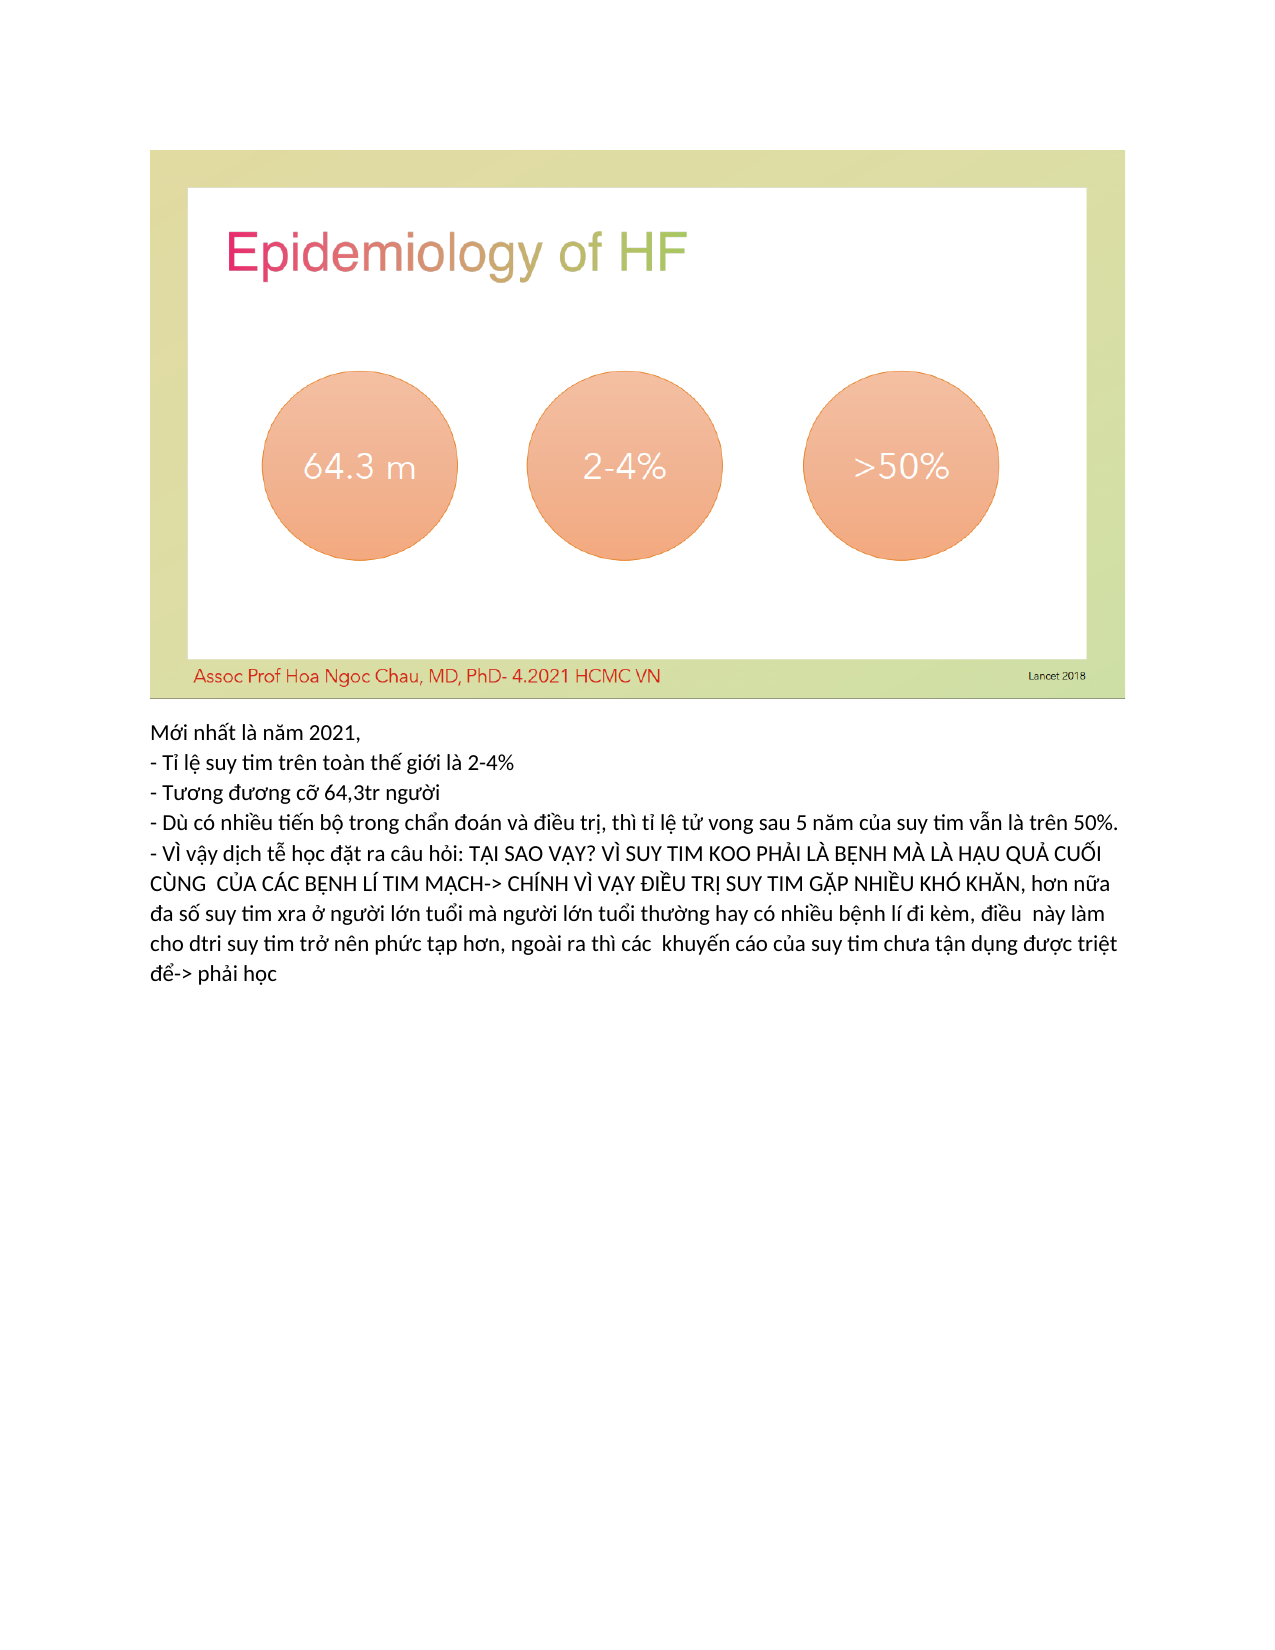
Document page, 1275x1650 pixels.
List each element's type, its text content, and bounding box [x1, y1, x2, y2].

text Mới nhất là năm 2021, - Tỉ lệ suy tim trên toàn thế giới là 2-4% - Tương đương cỡ 64,3tr người - Dù có nhiều tiến bộ trong chẩn đoán và điều trị, thì tỉ lệ tử vong sau 5 năm của suy tim vẫn là trên 50%. - VÌ vậy dịch tễ học đặt ra câu hỏi: TẠI SAO VẬY? VÌ SUY TIM KOO PHẢI LÀ BỆNH MÀ LÀ HẬU QUẢ CUỐI CÙNG CỦA CÁC BỆNH LÍ TIM MẠCH-> CHÍNH VÌ VẬY ĐIỀU TRỊ SUY TIM GẶP NHIỀU KHÓ KHĂN, hơn nữa đa số suy tim xra ở người lớn tuổi mà người lớn tuổi thường hay có nhiều bệnh lí đi kèm, điều này làm cho dtri suy tim trở nên phức tạp hơn, ngoài ra thì các khuyến cáo của suy tim chưa tận dụng được triệt để-> phải học [150, 718, 1125, 988]
picture [150, 150, 1125, 699]
